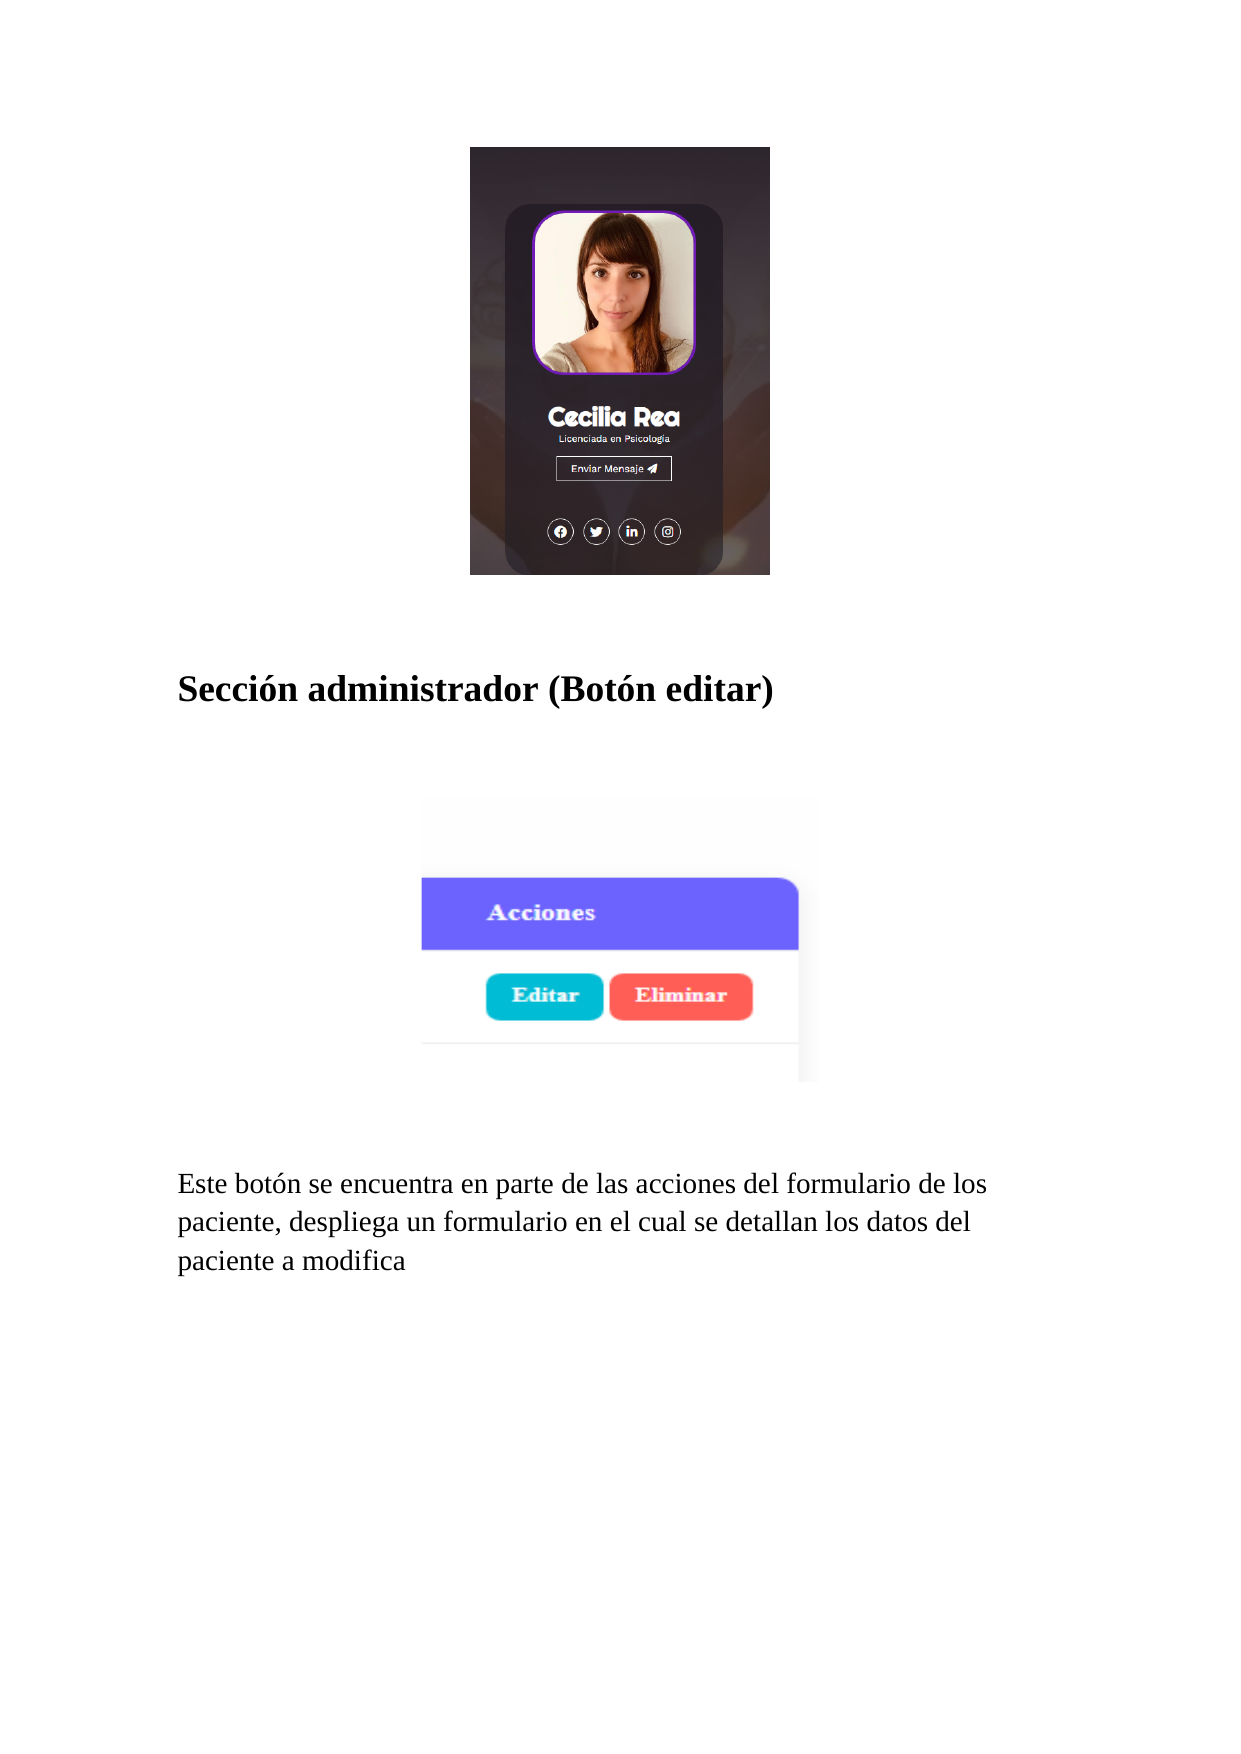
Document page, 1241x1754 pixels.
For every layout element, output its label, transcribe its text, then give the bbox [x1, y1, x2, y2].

picture [421, 798, 819, 1082]
text Este botón se encuentra en parte de las acciones del formulario de los paciente, despliega un formulario en el cual se detallan los datos del paciente a modifica [177, 1166, 1063, 1276]
picture [470, 147, 770, 575]
subtitle Sección administrador (Botón editar) [177, 667, 1063, 710]
